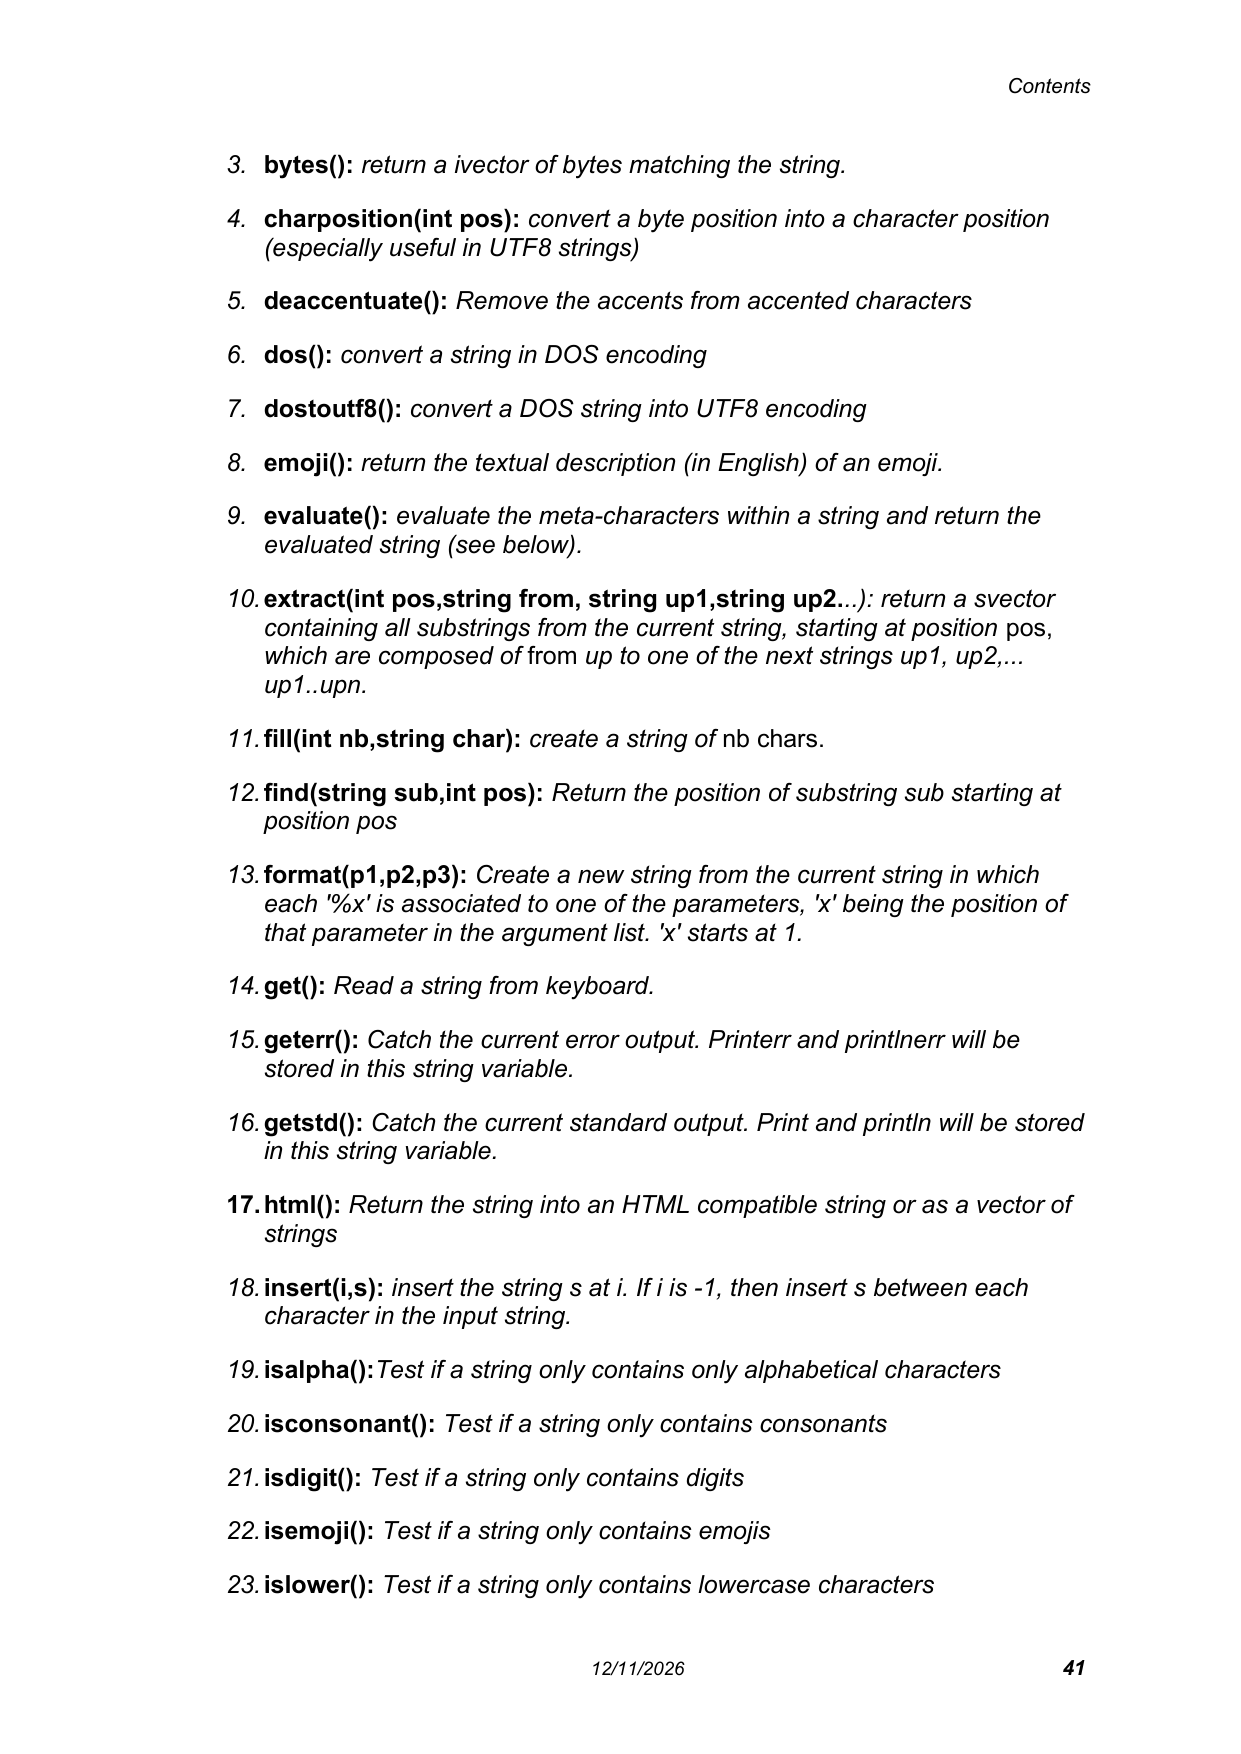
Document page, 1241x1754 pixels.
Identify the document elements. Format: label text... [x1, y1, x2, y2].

list islower(): Test if a string only contains lowercase characters [226, 1570, 1090, 1599]
list isdigit(): Test if a string only contains digits [226, 1462, 1090, 1491]
list get(): Read a string from keyboard. [226, 971, 1090, 1000]
list insert(i,s): insert the string s at i. If i is -1, then insert s between each character in the input string. [226, 1272, 1090, 1330]
list isemoji(): Test if a string only contains emojis [226, 1516, 1090, 1545]
list getstd(): Catch the current standard output. Print and println will be stored in this string variable. [226, 1107, 1090, 1165]
list geterr(): Catch the current error output. Printerr and printlnerr will be stored in this string variable. [226, 1025, 1090, 1082]
list bytes(): return a ivector of bytes matching the string. [226, 150, 1090, 179]
list extract(int pos,string from, string up1,string up2...): return a svector containing all substrings from the current string, starting at position pos, which are composed of from up to one of the next strings up1, up2,... up1..upn. [226, 584, 1090, 699]
list evaluate(): evaluate the meta-characters within a string and return the evaluated string (see below). [226, 501, 1090, 559]
list html(): Return the string into an HTML compatible string or as a vector of strings [226, 1190, 1090, 1247]
list deaccentuate(): Remove the accents from accented characters [226, 286, 1090, 315]
list format(p1,p2,p3): Create a new string from the current string in which each '%x' is associated to one of the parameters, 'x' being the position of that parameter in the argument list. 'x' starts at 1. [226, 860, 1090, 946]
list dos(): convert a string in DOS encoding [226, 340, 1090, 369]
list fill(int nb,string char): create a string of nb chars. [226, 724, 1090, 752]
list emoji(): return the textual description (in English) of an emoji. [226, 447, 1090, 476]
list isconsonant(): Test if a string only contains consonants [226, 1409, 1090, 1437]
list find(string sub,int pos): Return the position of substring sub starting at position pos [226, 777, 1090, 835]
list dostoutf8(): convert a DOS string into UTF8 encoding [226, 394, 1090, 422]
list charposition(int pos): convert a byte position into a character position (especially useful in UTF8 strings) [226, 204, 1090, 261]
list isalpha():Test if a string only contains only alphabetical characters [226, 1355, 1090, 1384]
